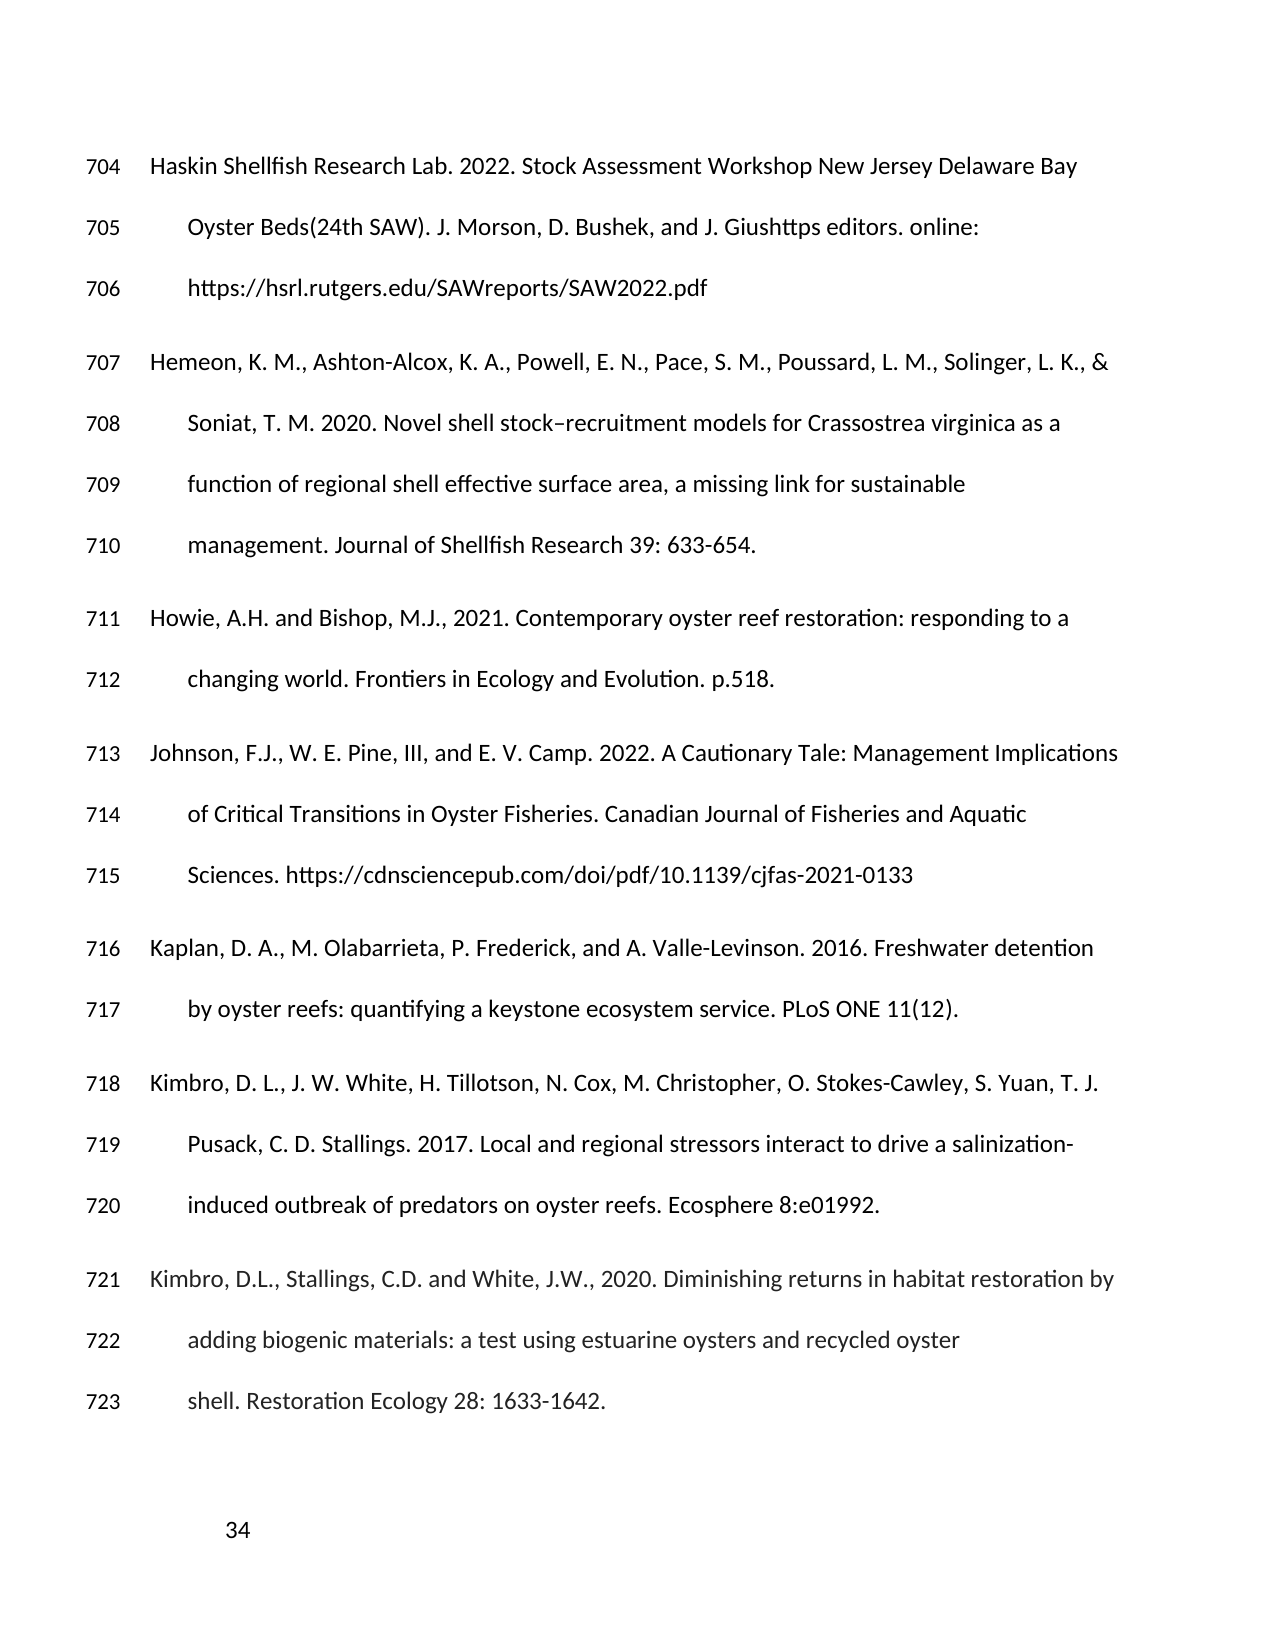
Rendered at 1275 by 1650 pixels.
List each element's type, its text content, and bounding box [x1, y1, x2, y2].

text Kaplan, D. A., M. Olabarrieta, P. Frederick, and A. Valle-Levinson. 2016. Freshwater detention by oyster reefs: quantifying a keystone ecosystem service. PLoS ONE 11(12). [150, 932, 1125, 1024]
text Howie, A.H. and Bishop, M.J., 2021. Contemporary oyster reef restoration: responding to a changing world. Frontiers in Ecology and Evolution. p.518. [150, 602, 1125, 694]
text Kimbro, D.L., Stallings, C.D. and White, J.W., 2020. Diminishing returns in habitat restoration by adding biogenic materials: a test using estuarine oysters and recycled oyster shell. Restoration Ecology 28: 1633-1642. [150, 1263, 1125, 1415]
text Hemeon, K. M., Ashton-Alcox, K. A., Powell, E. N., Pace, S. M., Poussard, L. M., Solinger, L. K., & Soniat, T. M. 2020. Novel shell stock–recruitment models for Crassostrea virginica as a function of regional shell effective surface area, a missing link for sustainable management. Journal of Shellfish Research 39: 633-654. [150, 346, 1125, 559]
text Kimbro, D. L., J. W. White, H. Tillotson, N. Cox, M. Christopher, O. Stokes-Cawley, S. Yuan, T. J. Pusack, C. D. Stallings. 2017. Local and regional stressors interact to drive a salinization-induced outbreak of predators on oyster reefs. Ecosphere 8:e01992. [150, 1067, 1125, 1220]
text Johnson, F.J., W. E. Pine, III, and E. V. Camp. 2022. A Cautionary Tale: Management Implications of Critical Transitions in Oyster Fisheries. Canadian Journal of Fisheries and Aquatic Sciences. https://cdnsciencepub.com/doi/pdf/10.1139/cjfas-2021-0133 [150, 737, 1125, 889]
text Haskin Shellfish Research Lab. 2022. Stock Assessment Workshop New Jersey Delaware Bay Oyster Beds(24th SAW). J. Morson, D. Bushek, and J. Giushttps editors. online: https://hsrl.rutgers.edu/SAWreports/SAW2022.pdf [150, 150, 1125, 303]
